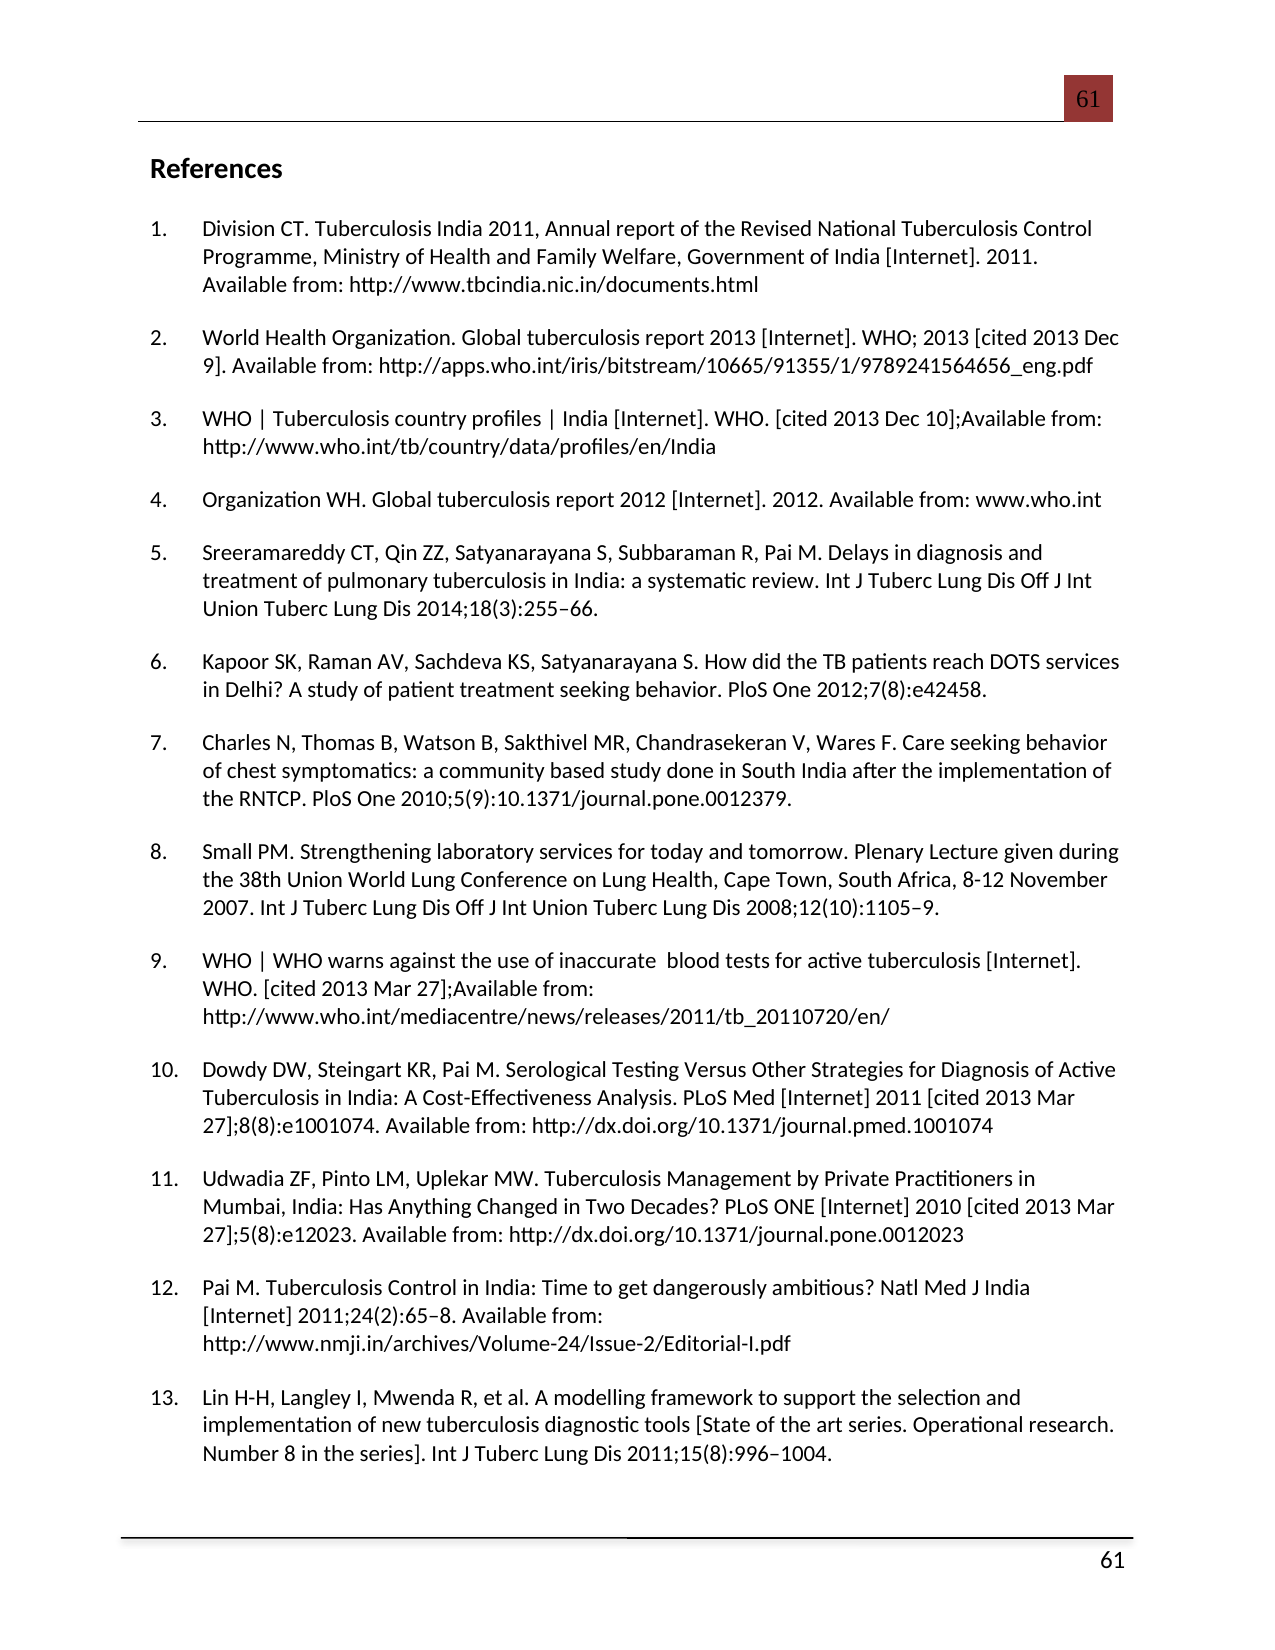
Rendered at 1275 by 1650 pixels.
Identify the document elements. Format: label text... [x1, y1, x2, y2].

text 3. WHO | Tuberculosis country profiles | India [Internet]. WHO. [cited 2013 Dec 10];Available from: http://www.who.int/tb/country/data/profiles/en/India [150, 404, 1125, 460]
text 13. Lin H-H, Langley I, Mwenda R, et al. A modelling framework to support the selection and implementation of new tuberculosis diagnostic tools [State of the art series. Operational research. Number 8 in the series]. Int J Tuberc Lung Dis 2011;15(8):996–1004. [150, 1383, 1125, 1467]
text 12. Pai M. Tuberculosis Control in India: Time to get dangerously ambitious? Natl Med J India [Internet] 2011;24(2):65–8. Available from: http://www.nmji.in/archives/Volume-24/Issue-2/Editorial-I.pdf [150, 1273, 1125, 1358]
text 6. Kapoor SK, Raman AV, Sachdeva KS, Satyanarayana S. How did the TB patients reach DOTS services in Delhi? A study of patient treatment seeking behavior. PloS One 2012;7(8):e42458. [150, 647, 1125, 703]
text 11. Udwadia ZF, Pinto LM, Uplekar MW. Tuberculosis Management by Private Practitioners in Mumbai, India: Has Anything Changed in Two Decades? PLoS ONE [Internet] 2010 [cited 2013 Mar 27];5(8):e12023. Available from: http://dx.doi.org/10.1371/journal.pone.0012023 [150, 1164, 1125, 1248]
text 5. Sreeramareddy CT, Qin ZZ, Satyanarayana S, Subbaraman R, Pai M. Delays in diagnosis and treatment of pulmonary tuberculosis in India: a systematic review. Int J Tuberc Lung Dis Off J Int Union Tuberc Lung Dis 2014;18(3):255–66. [150, 538, 1125, 622]
text 7. Charles N, Thomas B, Watson B, Sakthivel MR, Chandrasekeran V, Wares F. Care seeking behavior of chest symptomatics: a community based study done in South India after the implementation of the RNTCP. PloS One 2010;5(9):10.1371/journal.pone.0012379. [150, 728, 1125, 812]
text 4. Organization WH. Global tuberculosis report 2012 [Internet]. 2012. Available from: www.who.int [150, 485, 1125, 513]
text 1. Division CT. Tuberculosis India 2011, Annual report of the Revised National Tuberculosis Control Programme, Ministry of Health and Family Welfare, Government of India [Internet]. 2011. Available from: http://www.tbcindia.nic.in/documents.html [150, 214, 1125, 298]
text 10. Dowdy DW, Steingart KR, Pai M. Serological Testing Versus Other Strategies for Diagnosis of Active Tuberculosis in India: A Cost-Effectiveness Analysis. PLoS Med [Internet] 2011 [cited 2013 Mar 27];8(8):e1001074. Available from: http://dx.doi.org/10.1371/journal.pmed.1001074 [150, 1055, 1125, 1139]
subtitle References [150, 150, 1125, 186]
text 9. WHO | WHO warns against the use of inaccurate blood tests for active tuberculosis [Internet]. WHO. [cited 2013 Mar 27];Available from: http://www.who.int/mediacentre/news/releases/2011/tb_20110720/en/ [150, 946, 1125, 1030]
text 2. World Health Organization. Global tuberculosis report 2013 [Internet]. WHO; 2013 [cited 2013 Dec 9]. Available from: http://apps.who.int/iris/bitstream/10665/91355/1/9789241564656_eng.pdf [150, 323, 1125, 379]
text 8. Small PM. Strengthening laboratory services for today and tomorrow. Plenary Lecture given during the 38th Union World Lung Conference on Lung Health, Cape Town, South Africa, 8-12 November 2007. Int J Tuberc Lung Dis Off J Int Union Tuberc Lung Dis 2008;12(10):1105–9. [150, 837, 1125, 921]
